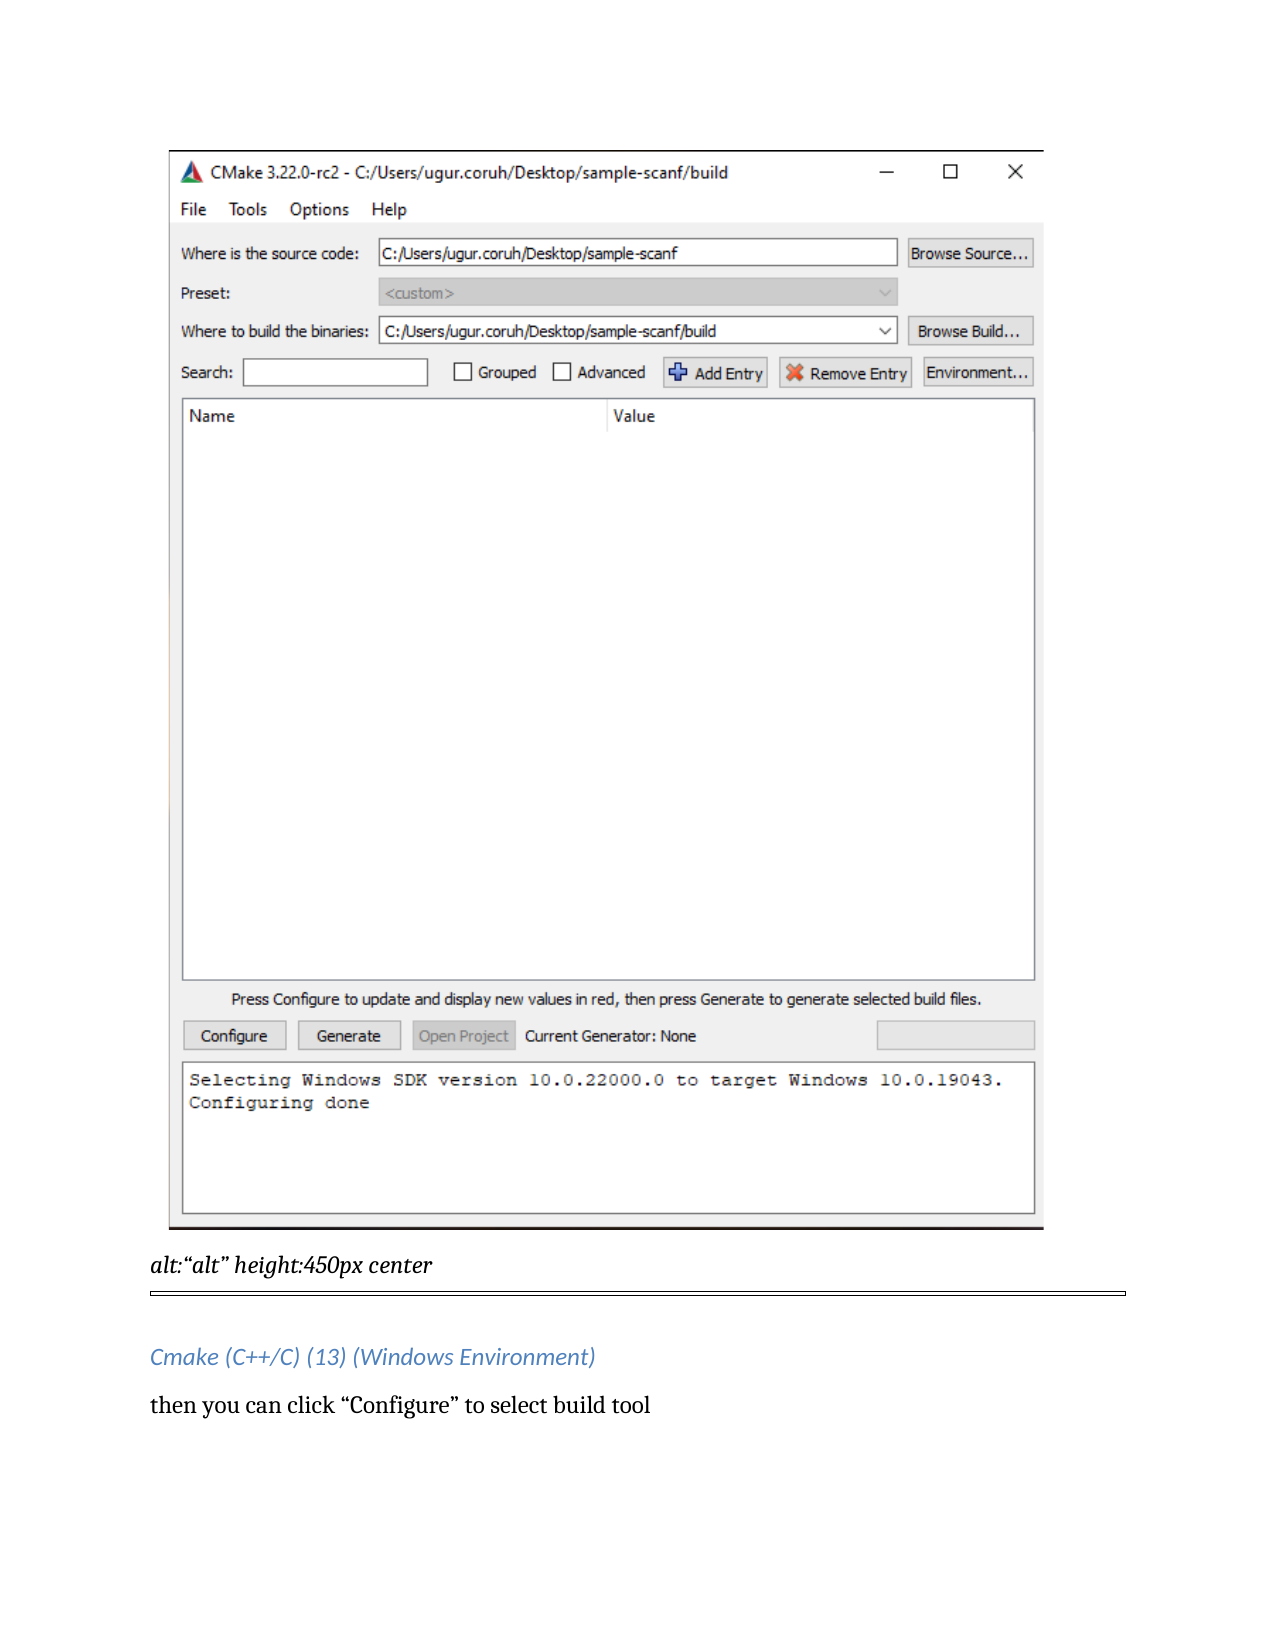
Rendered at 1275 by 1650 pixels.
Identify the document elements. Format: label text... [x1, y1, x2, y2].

picture [168, 150, 1044, 1230]
text then you can click “Configure” to select build tool [150, 1391, 1125, 1419]
subtitle Cmake (C++/C) (13) (Windows Environment) [150, 1342, 1125, 1372]
text alt:“alt” height:450px center [150, 1251, 1125, 1279]
